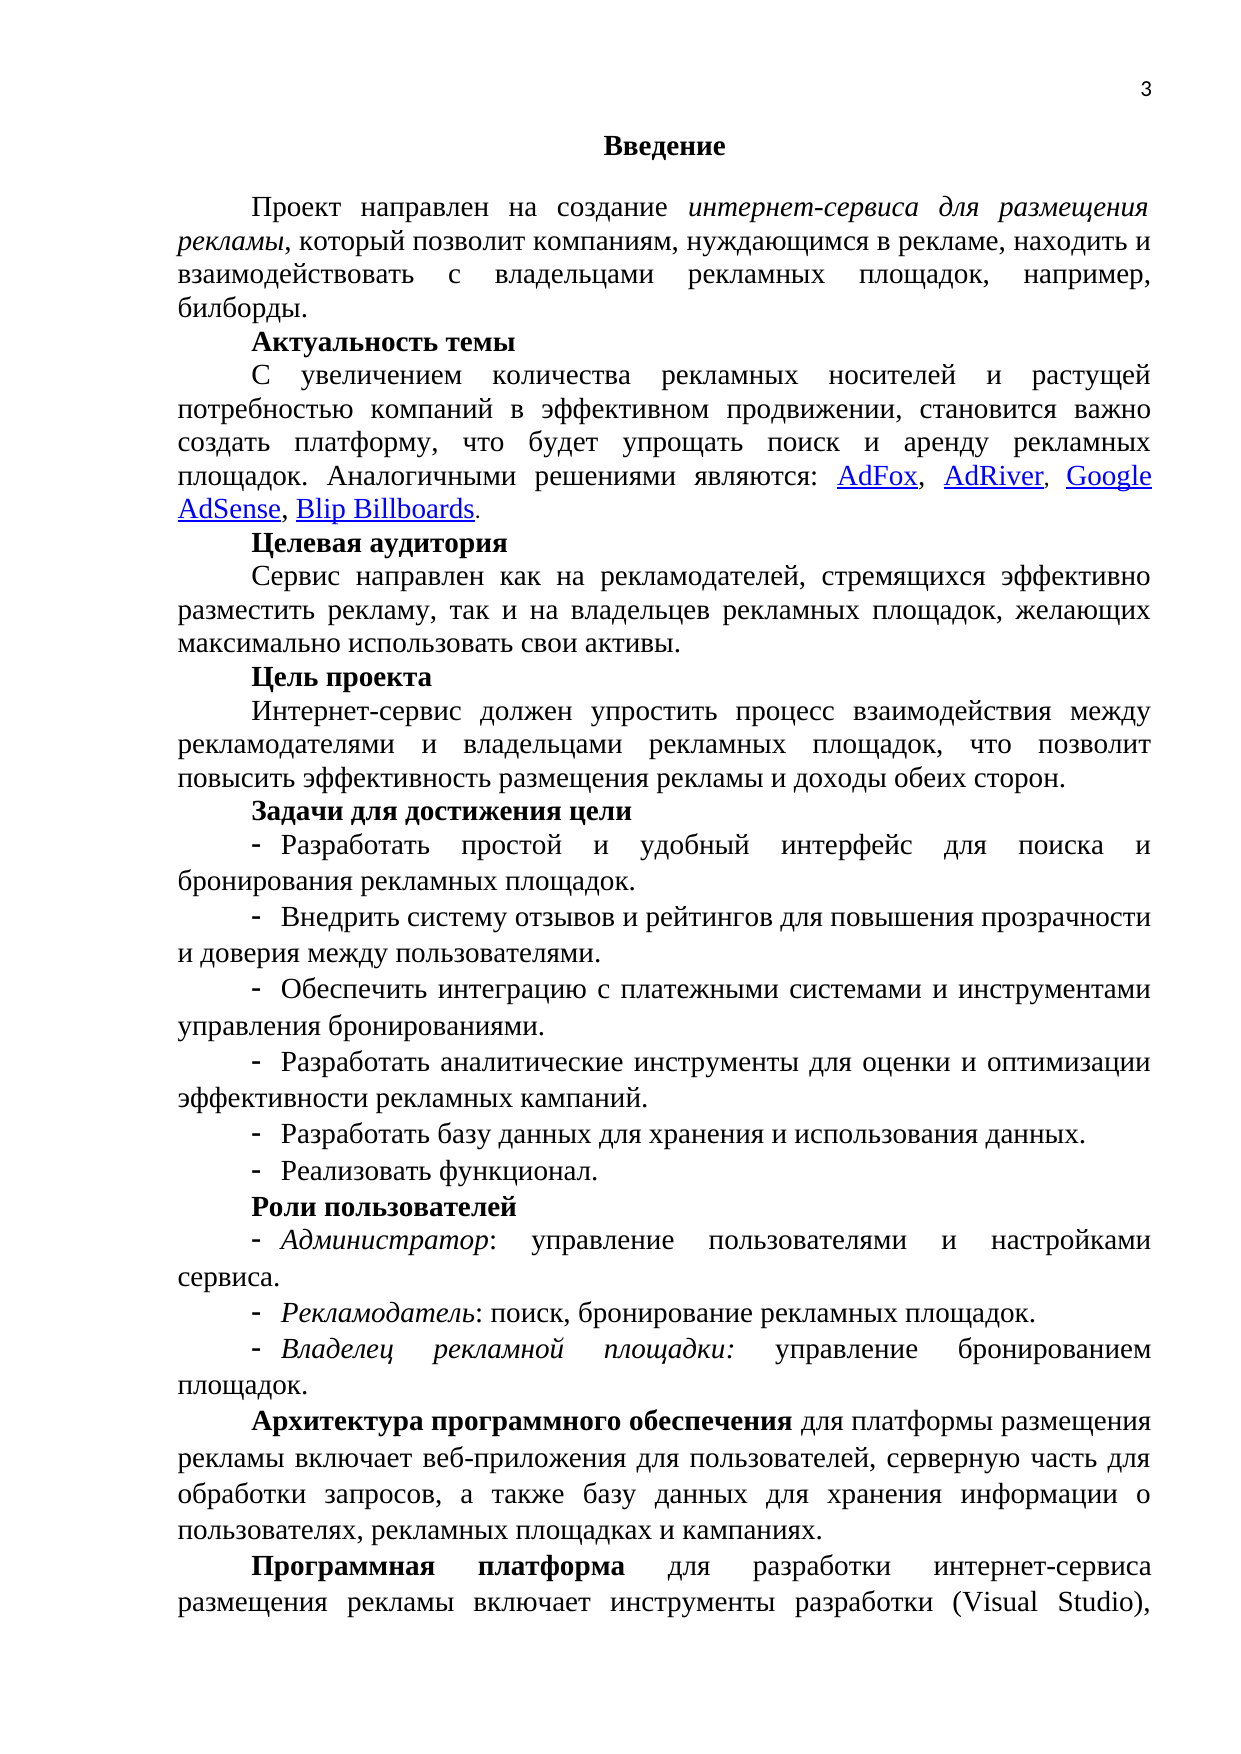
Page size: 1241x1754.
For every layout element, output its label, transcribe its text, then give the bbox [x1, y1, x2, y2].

text Введение [177, 128, 1152, 162]
text Рекламодатель: поиск, бронирование рекламных площадок. [177, 1295, 1152, 1328]
text Сервис направлен как на рекламодателей, стремящихся эффективно разместить рекламу, так и на владельцев рекламных площадок, желающих максимально использовать свои активы. [177, 558, 1152, 659]
text Обеспечить интеграцию с платежными системами и инструментами управления бронированиями. [177, 972, 1152, 1041]
text Архитектура программного обеспечения для платформы размещения рекламы включает веб-приложения для пользователей, серверную часть для обработки запросов, а также базу данных для хранения информации о пользователях, рекламных площадках и кампаниях. [177, 1403, 1152, 1546]
text Разработать базу данных для хранения и использования данных. [177, 1116, 1152, 1150]
text Актуальность темы [177, 324, 1152, 357]
text Цель проекта [177, 659, 1152, 693]
text Владелец рекламной площадки: управление бронированием площадок. [177, 1331, 1152, 1401]
text Внедрить систему отзывов и рейтингов для повышения прозрачности и доверия между пользователями. [177, 899, 1152, 969]
text Реализовать функционал. [177, 1153, 1152, 1186]
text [177, 1548, 1152, 1618]
text Разработать аналитические инструменты для оценки и оптимизации эффективности рекламных кампаний. [177, 1044, 1152, 1114]
text Разработать простой и удобный интерфейс для поиска и бронирования рекламных площадок. [177, 827, 1152, 897]
text С увеличением количества рекламных носителей и растущей потребностью компаний в эффективном продвижении, становится важно создать платформу, что будет упрощать поиск и аренду рекламных площадок. Аналогичными решениями являются: AdFox, AdRiver, Google AdSense, Blip Billboards. [177, 357, 1152, 525]
text Целевая аудитория [177, 525, 1152, 558]
text Задачи для достижения цели [177, 793, 1152, 827]
text Проект направлен на создание интернет-сервиса для размещения рекламы, который позволит компаниям, нуждающимся в рекламе, находить и взаимодействовать с владельцами рекламных площадок, например, билборды. [177, 189, 1152, 324]
text Роли пользователей [177, 1189, 1152, 1222]
text Администратор: управление пользователями и настройками сервиса. [177, 1222, 1152, 1292]
text Интернет-сервис должен упростить процесс взаимодействия между рекламодателями и владельцами рекламных площадок, что позволит повысить эффективность размещения рекламы и доходы обеих сторон. [177, 693, 1152, 793]
